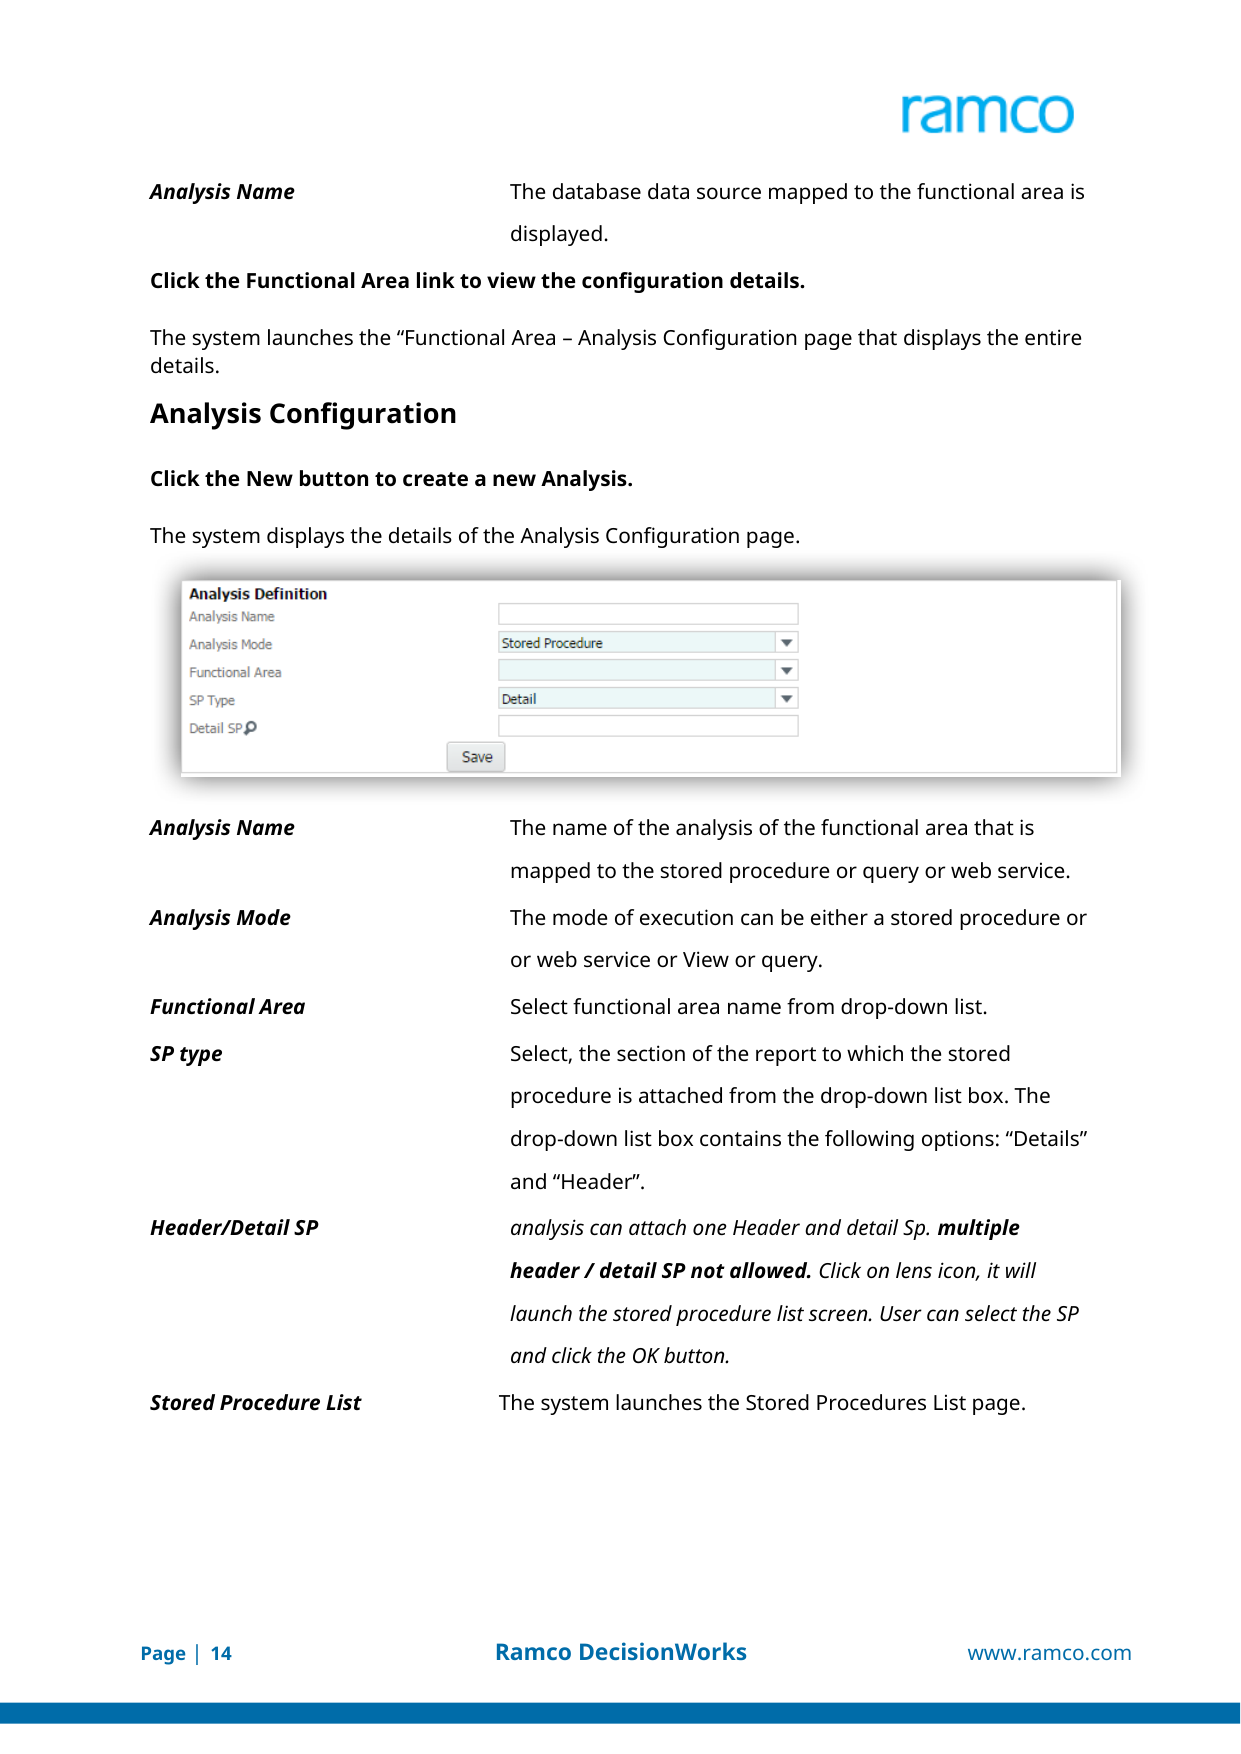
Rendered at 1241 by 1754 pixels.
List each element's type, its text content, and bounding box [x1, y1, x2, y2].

text Analysis Name The name of the analysis of the functional area that is mapped to the stored procedure or query or web service. [150, 813, 1090, 884]
picture [887, 75, 1091, 149]
text Analysis Name The database data source mapped to the functional area is displayed. [150, 177, 1090, 248]
text SP type Select, the section of the report to which the stored procedure is attached from the drop-down list box. The drop-down list box contains the following options: “Details” and “Header”. [150, 1039, 1090, 1195]
picture [181, 580, 1121, 777]
text Stored Procedure List The system launches the Stored Procedures List page. [150, 1388, 1090, 1417]
subtitle Analysis Configuration [150, 394, 1090, 431]
text The system launches the “Functional Area – Analysis Configuration page that displays the entire details. [150, 323, 1090, 380]
text The system displays the details of the Analysis Configuration page. [150, 521, 1090, 550]
text Click the New button to create a new Analysis. [150, 464, 1090, 493]
text Header/Detail SP analysis can attach one Header and detail Sp. multiple header / detail SP not allowed. Click on lens icon, it will launch the stored procedure list screen. User can select the SP and click the OK button. [150, 1213, 1090, 1370]
text Functional Area Select functional area name from drop-down list. [150, 992, 1090, 1021]
text Click the Functional Area link to view the configuration details. [150, 266, 1090, 295]
text Analysis Mode The mode of execution can be either a stored procedure or or web service or View or query. [150, 903, 1090, 974]
